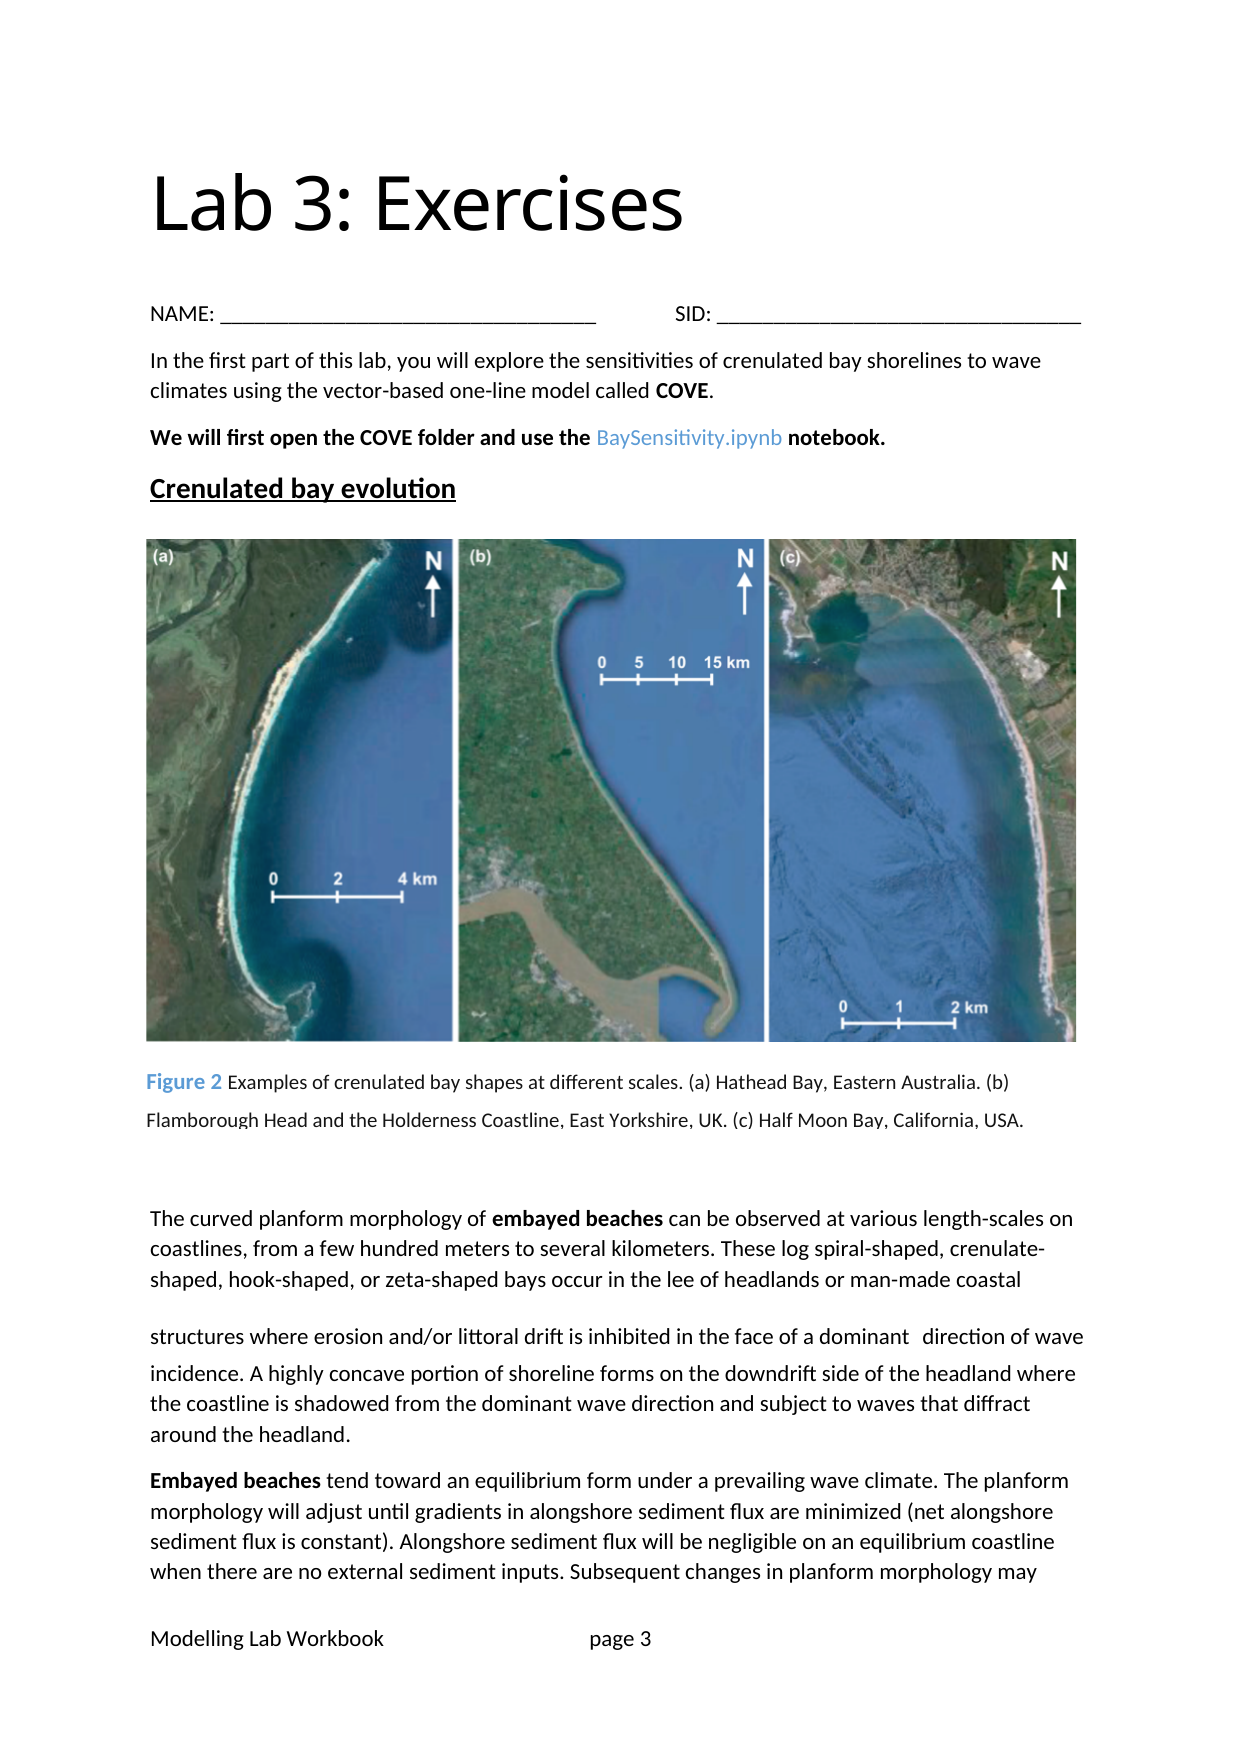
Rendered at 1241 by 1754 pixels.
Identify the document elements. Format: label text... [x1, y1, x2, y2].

title Lab 3: Exercises [150, 150, 1090, 252]
text NAME: _________________________________ SID: ________________________________ [150, 299, 1090, 327]
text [150, 1467, 1090, 1585]
text In the first part of this lab, you will explore the sensitivities of crenulated bay shorelines to wave climates using the vector-based one-line model called COVE. [150, 346, 1090, 404]
picture [146, 539, 1077, 1042]
text The curved planform morphology of embayed beaches can be observed at various length-scales on coastlines, from a few hundred meters to several kilometers. These log spiral-shaped, crenulate-shaped, hook-shaped, or zeta-shaped bays occur in the lee of headlands or man-made coastal structures where erosion and/or littoral drift is inhibited in the face of a dominant direction of wave incidence. A highly concave portion of shoreline forms on the downdrift side of the headland where the coastline is shadowed from the dominant wave direction and subject to waves that diffract around the headland. [150, 1204, 1090, 1448]
text We will first open the COVE folder and use the BaySensitivity.ipynb notebook. [150, 423, 1090, 451]
text Crenulated bay evolution [150, 470, 1090, 506]
